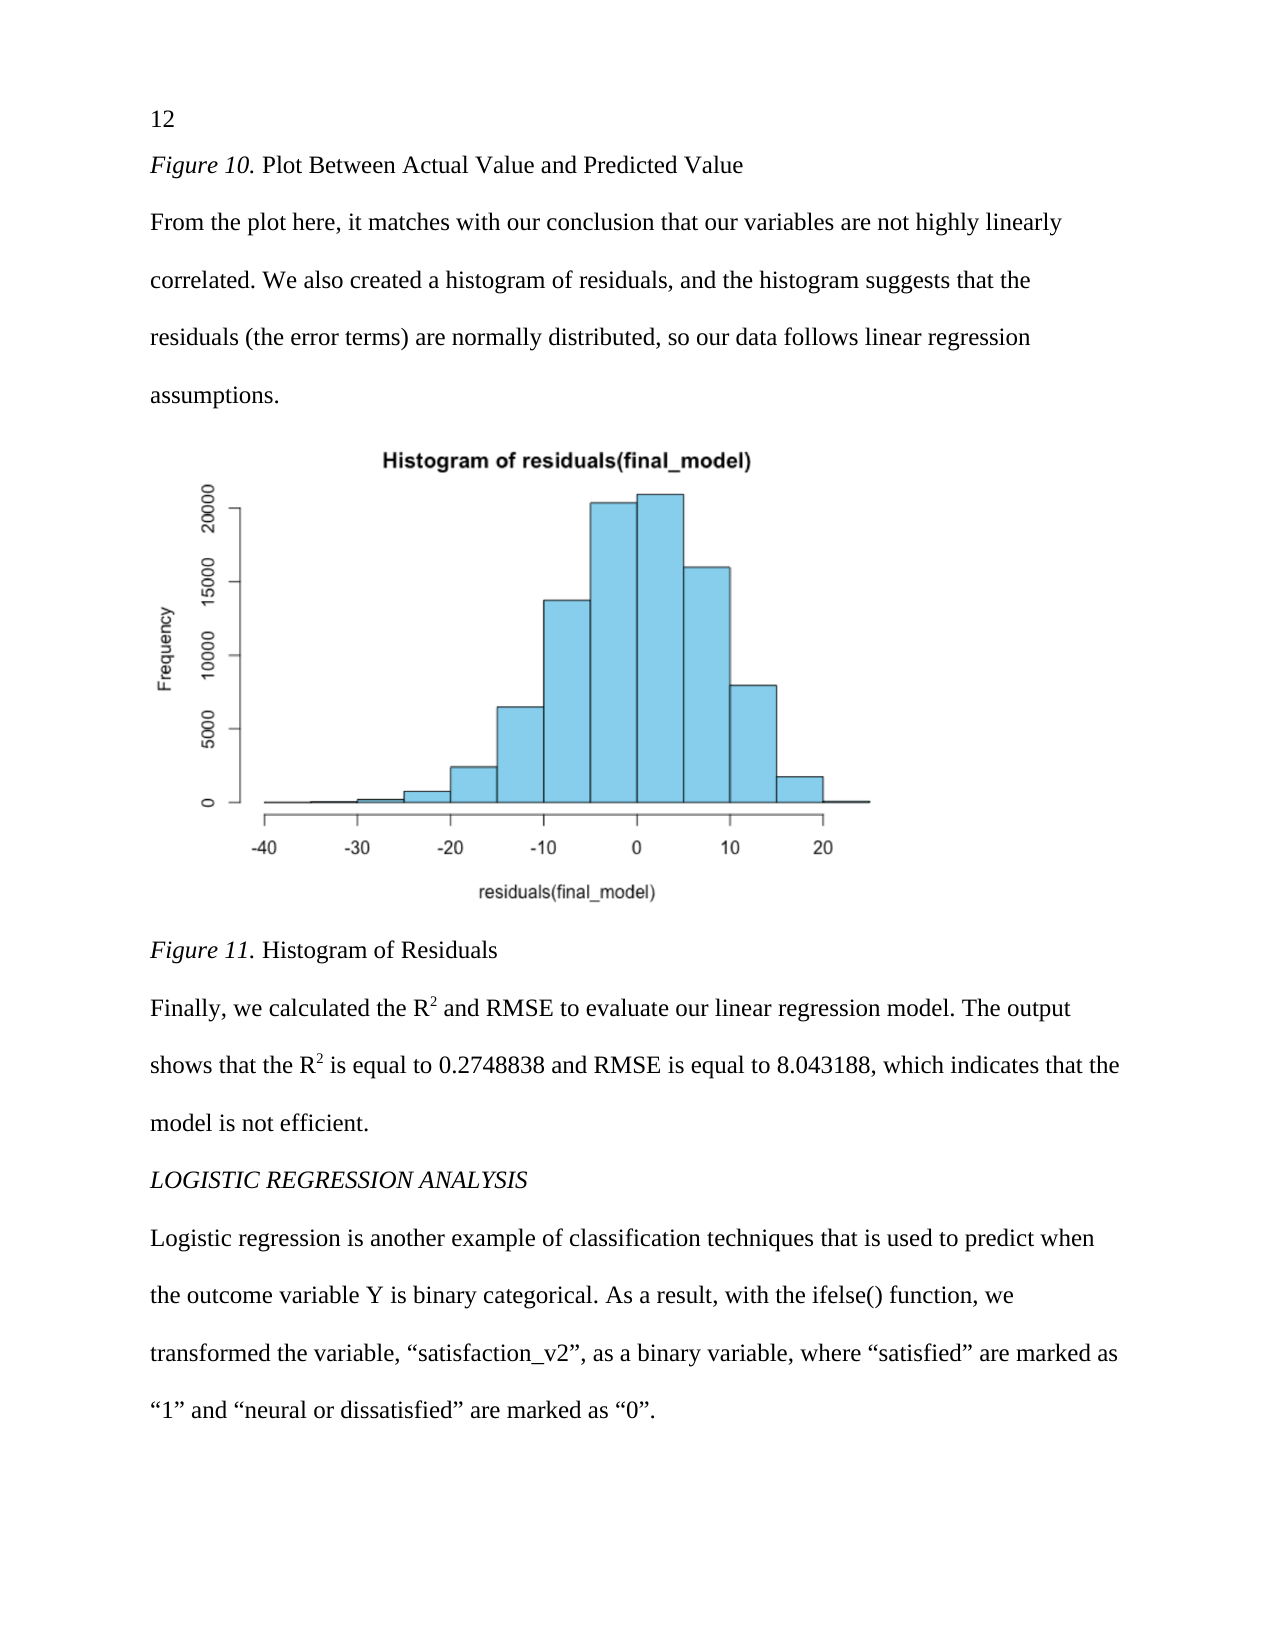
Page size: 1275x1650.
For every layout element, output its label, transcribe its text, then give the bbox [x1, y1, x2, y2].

picture [150, 437, 874, 907]
text From the plot here, it matches with our conclusion that our variables are not highly linearly correlated. We also created a histogram of residuals, and the histogram suggests that the residuals (the error terms) are normally distributed, so our data follows linear regression assumptions. [150, 207, 1125, 409]
text Finally, we calculated the R2 and RMSE to evaluate our linear regression model. The output shows that the R2 is equal to 0.2748838 and RMSE is equal to 8.043188, which indicates that the model is not efficient. [150, 993, 1125, 1136]
text Figure 10. Plot Between Actual Value and Predicted Value [150, 150, 1125, 179]
text Figure 11. Histogram of Residuals [150, 935, 1125, 964]
text Logistic regression is another example of classification techniques that is used to predict when the outcome variable Y is binary categorical. As a result, with the ifelse() function, we transformed the variable, “satisfaction_v2”, as a binary variable, where “satisfied” are marked as “1” and “neural or dissatisfied” are marked as “0”. [150, 1223, 1125, 1424]
text LOGISTIC REGRESSION ANALYSIS [150, 1165, 1125, 1194]
